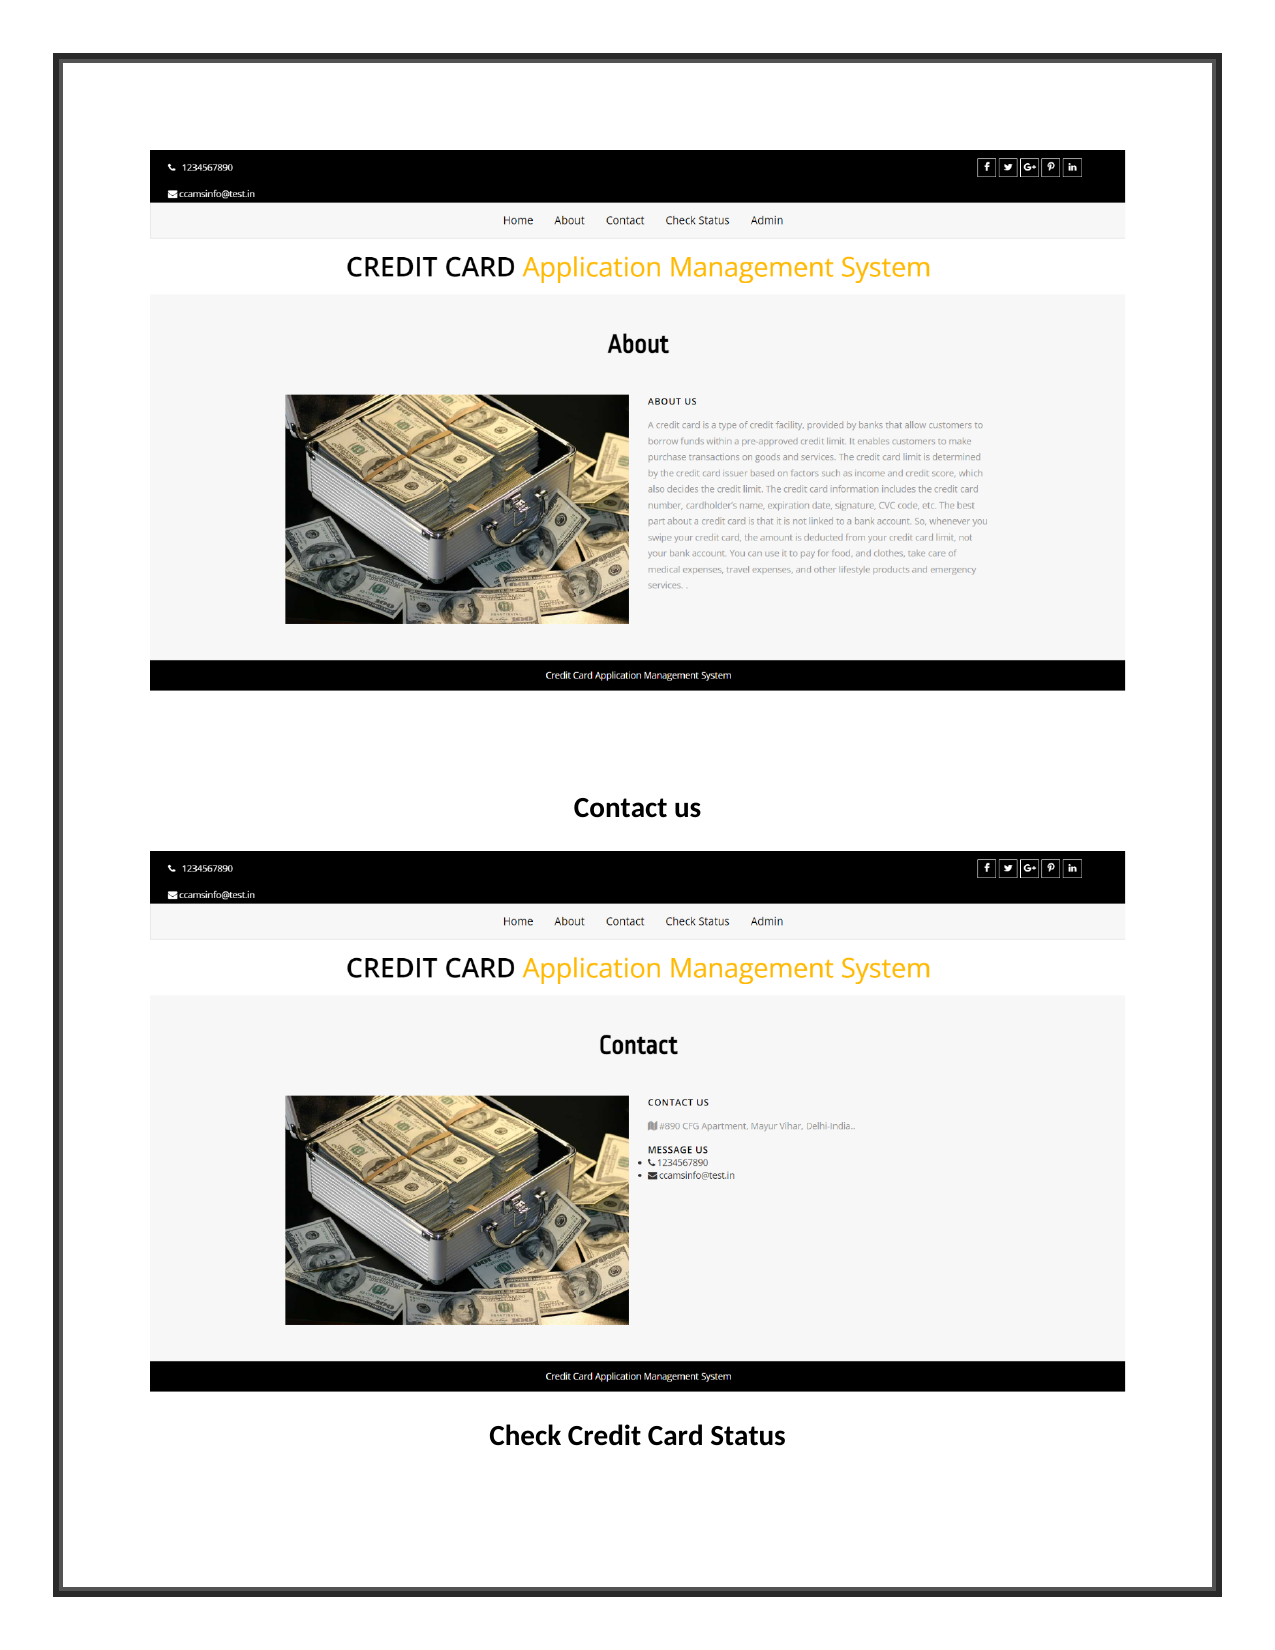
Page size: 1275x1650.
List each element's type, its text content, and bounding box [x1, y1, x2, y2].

text Check Credit Card Status [150, 1417, 1125, 1452]
picture [150, 851, 1125, 1392]
text Contact us [150, 789, 1125, 825]
picture [150, 150, 1125, 691]
